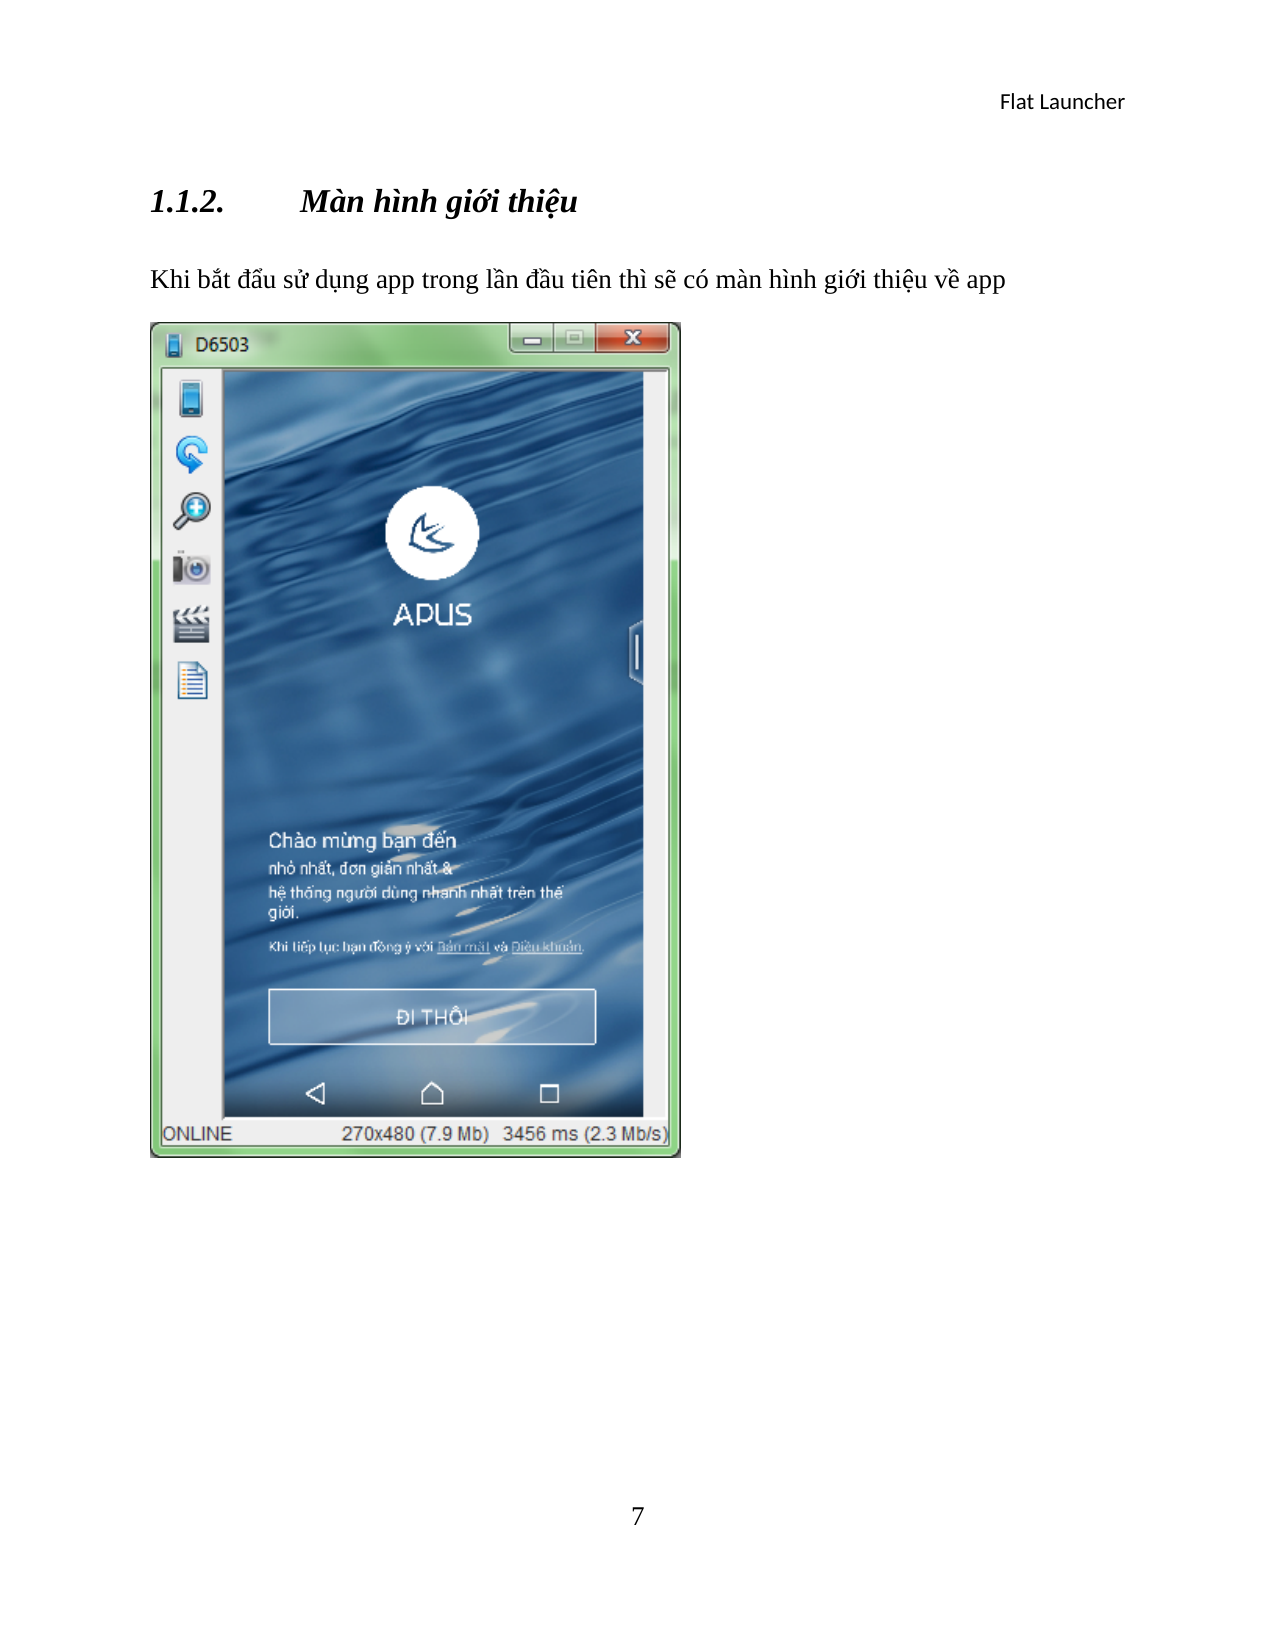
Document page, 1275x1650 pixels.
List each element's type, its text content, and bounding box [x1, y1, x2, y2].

picture [150, 322, 681, 1158]
text Khi bắt đẩu sử dụng app trong lần đầu tiên thì sẽ có màn hình giới thiệu về app [150, 263, 1125, 295]
subtitle Màn hình giới thiệu [150, 181, 1125, 219]
